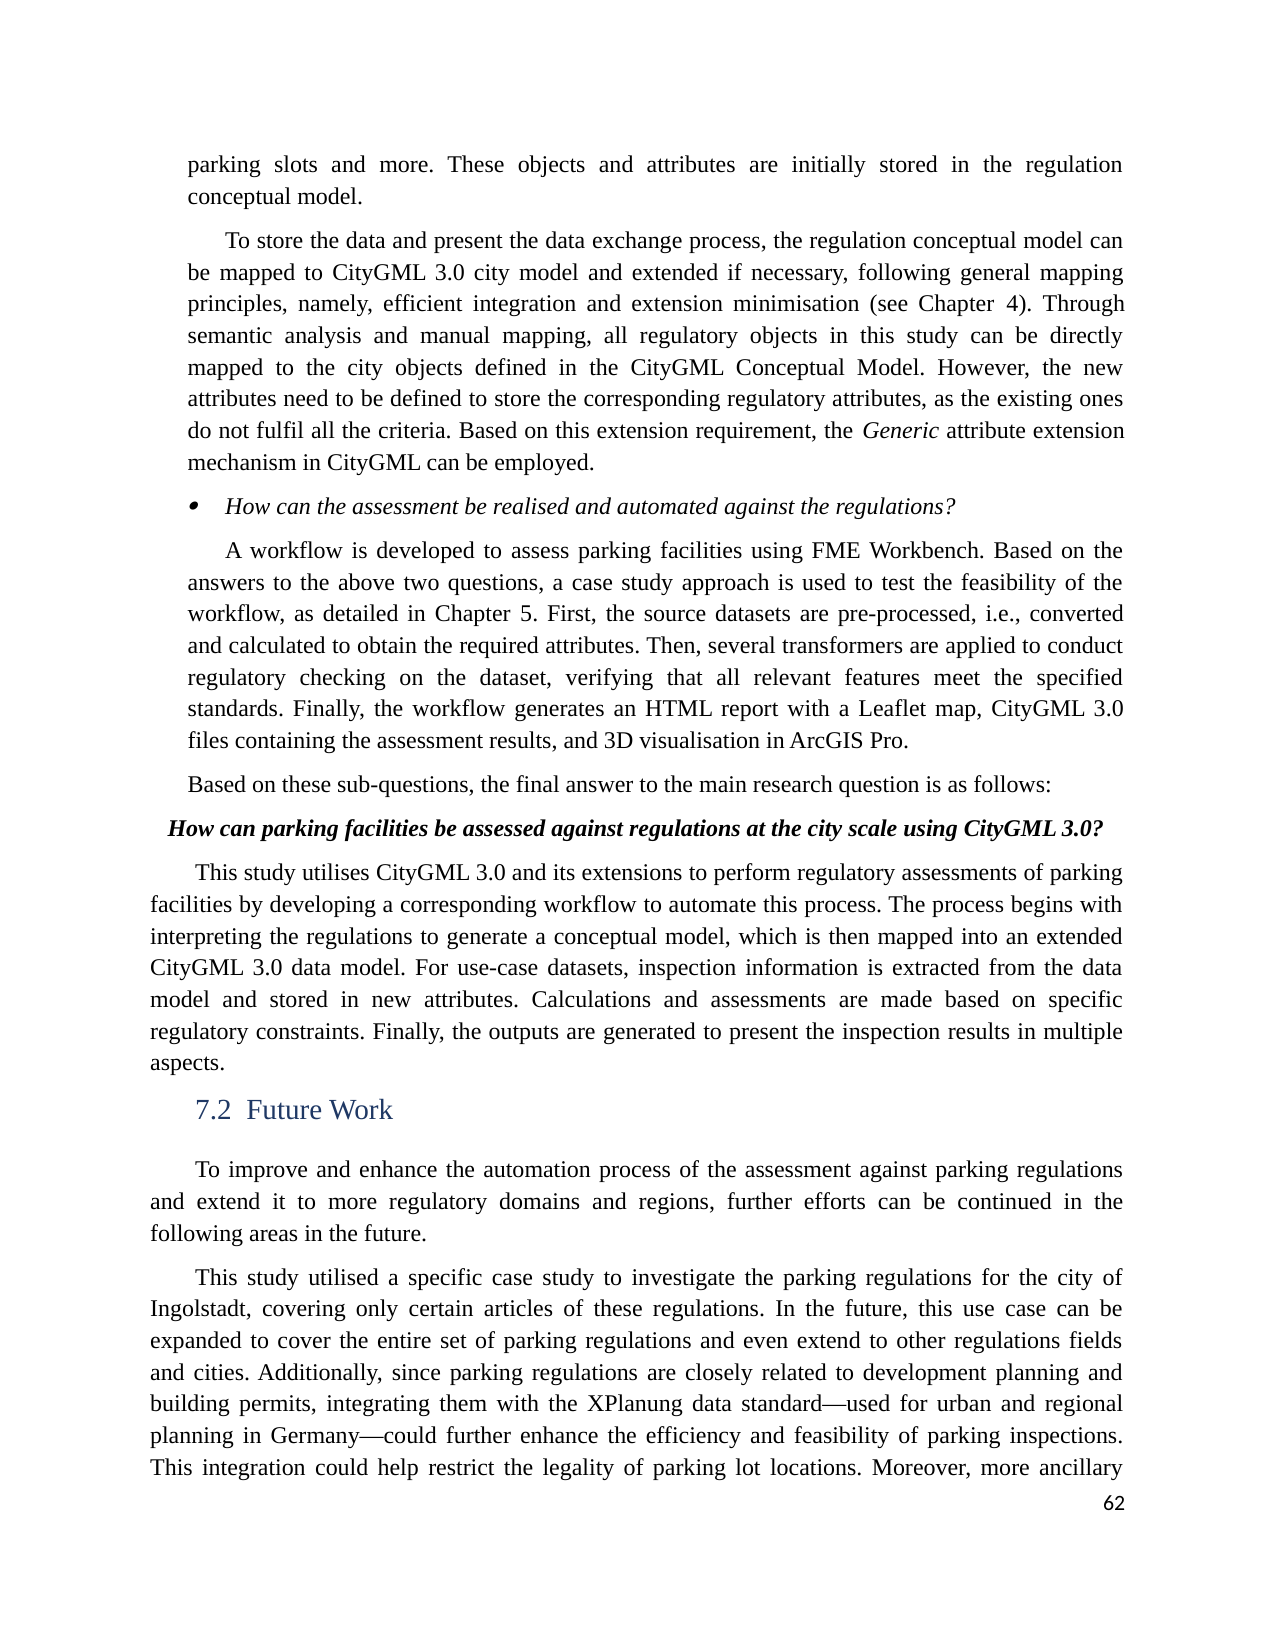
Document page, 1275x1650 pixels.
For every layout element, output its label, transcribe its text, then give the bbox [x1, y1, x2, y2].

text A workflow is developed to assess parking facilities using FME Workbench. Based on the answers to the above two questions, a case study approach is used to test the feasibility of the workflow, as detailed in Chapter 5. First, the source datasets are pre-processed, i.e., converted and calculated to obtain the required attributes. Then, several transformers are applied to conduct regulatory checking on the dataset, verifying that all relevant features meet the specified standards. Finally, the workflow generates an HTML report with a Leaflet map, CityGML 3.0 files containing the assessment results, and 3D visualisation in ArcGIS Pro. [187, 536, 1125, 753]
text To improve and enhance the automation process of the assessment against parking regulations and extend it to more regulatory domains and regions, further efforts can be continued in the following areas in the future. [150, 1155, 1125, 1246]
text Based on these sub-questions, the final answer to the main research question is as follows: [150, 770, 1125, 798]
text This study utilises CityGML 3.0 and its extensions to perform regulatory assessments of parking facilities by developing a corresponding workflow to automate this process. The process begins with interpreting the regulations to generate a conceptual model, which is then mapped into an extended CityGML 3.0 data model. For use-case datasets, inspection information is extracted from the data model and stored in new attributes. Calculations and assessments are made based on specific regulatory constraints. Finally, the outputs are generated to present the inspection results in multiple aspects. [150, 858, 1125, 1076]
text How can parking facilities be assessed against regulations at the city scale using CityGML 3.0? [150, 814, 1125, 842]
subtitle Future Work [195, 1092, 1125, 1126]
list How can the assessment be realised and automated against the regulations? [187, 492, 1125, 519]
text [187, 150, 1125, 209]
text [150, 1263, 1125, 1480]
text To store the data and present the data exchange process, the regulation conceptual model can be mapped to CityGML 3.0 city model and extended if necessary, following general mapping principles, namely, efficient integration and extension minimisation (see Chapter 4). Through semantic analysis and manual mapping, all regulatory objects in this study can be directly mapped to the city objects defined in the CityGML Conceptual Model. However, the new attributes need to be defined to store the corresponding regulatory attributes, as the existing ones do not fulfil all the criteria. Based on this extension requirement, the Generic attribute extension mechanism in CityGML can be employed. [187, 226, 1125, 475]
